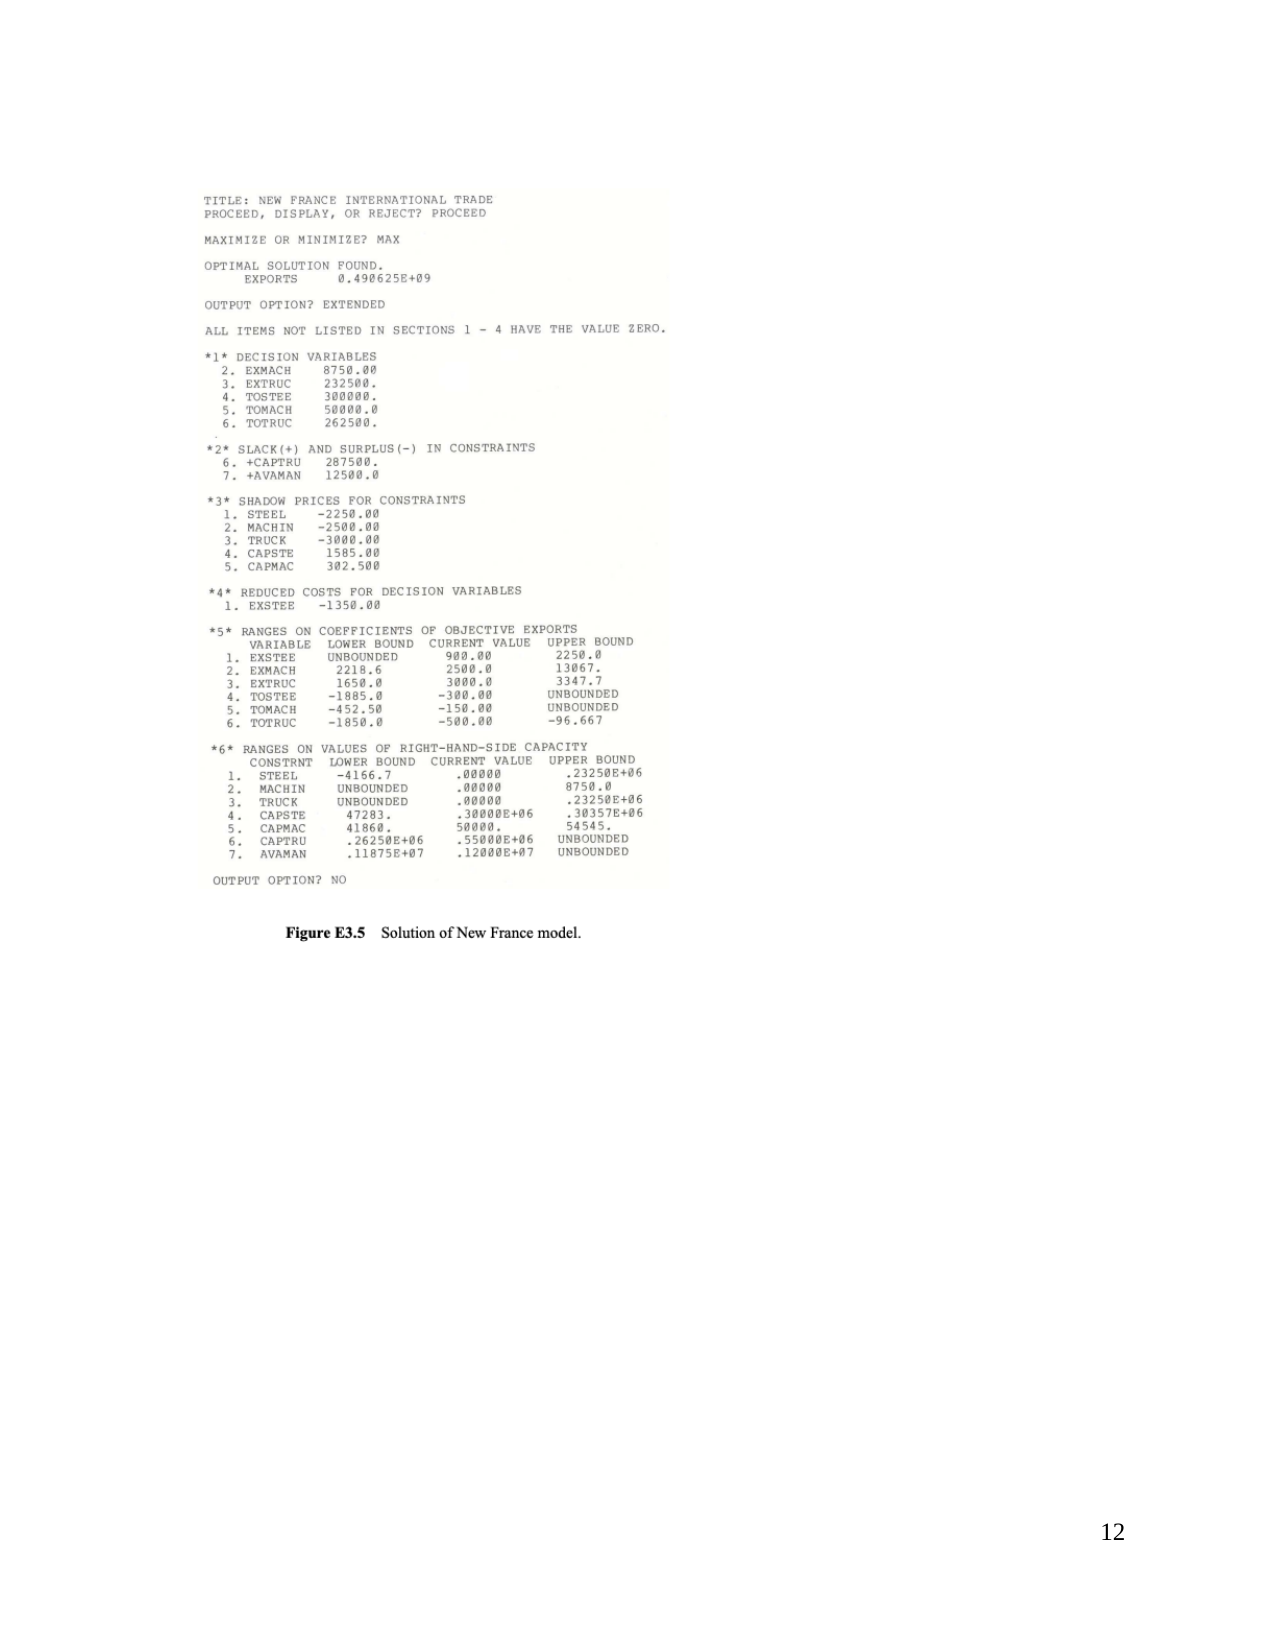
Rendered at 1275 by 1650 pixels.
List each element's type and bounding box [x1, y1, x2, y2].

picture [150, 178, 736, 965]
